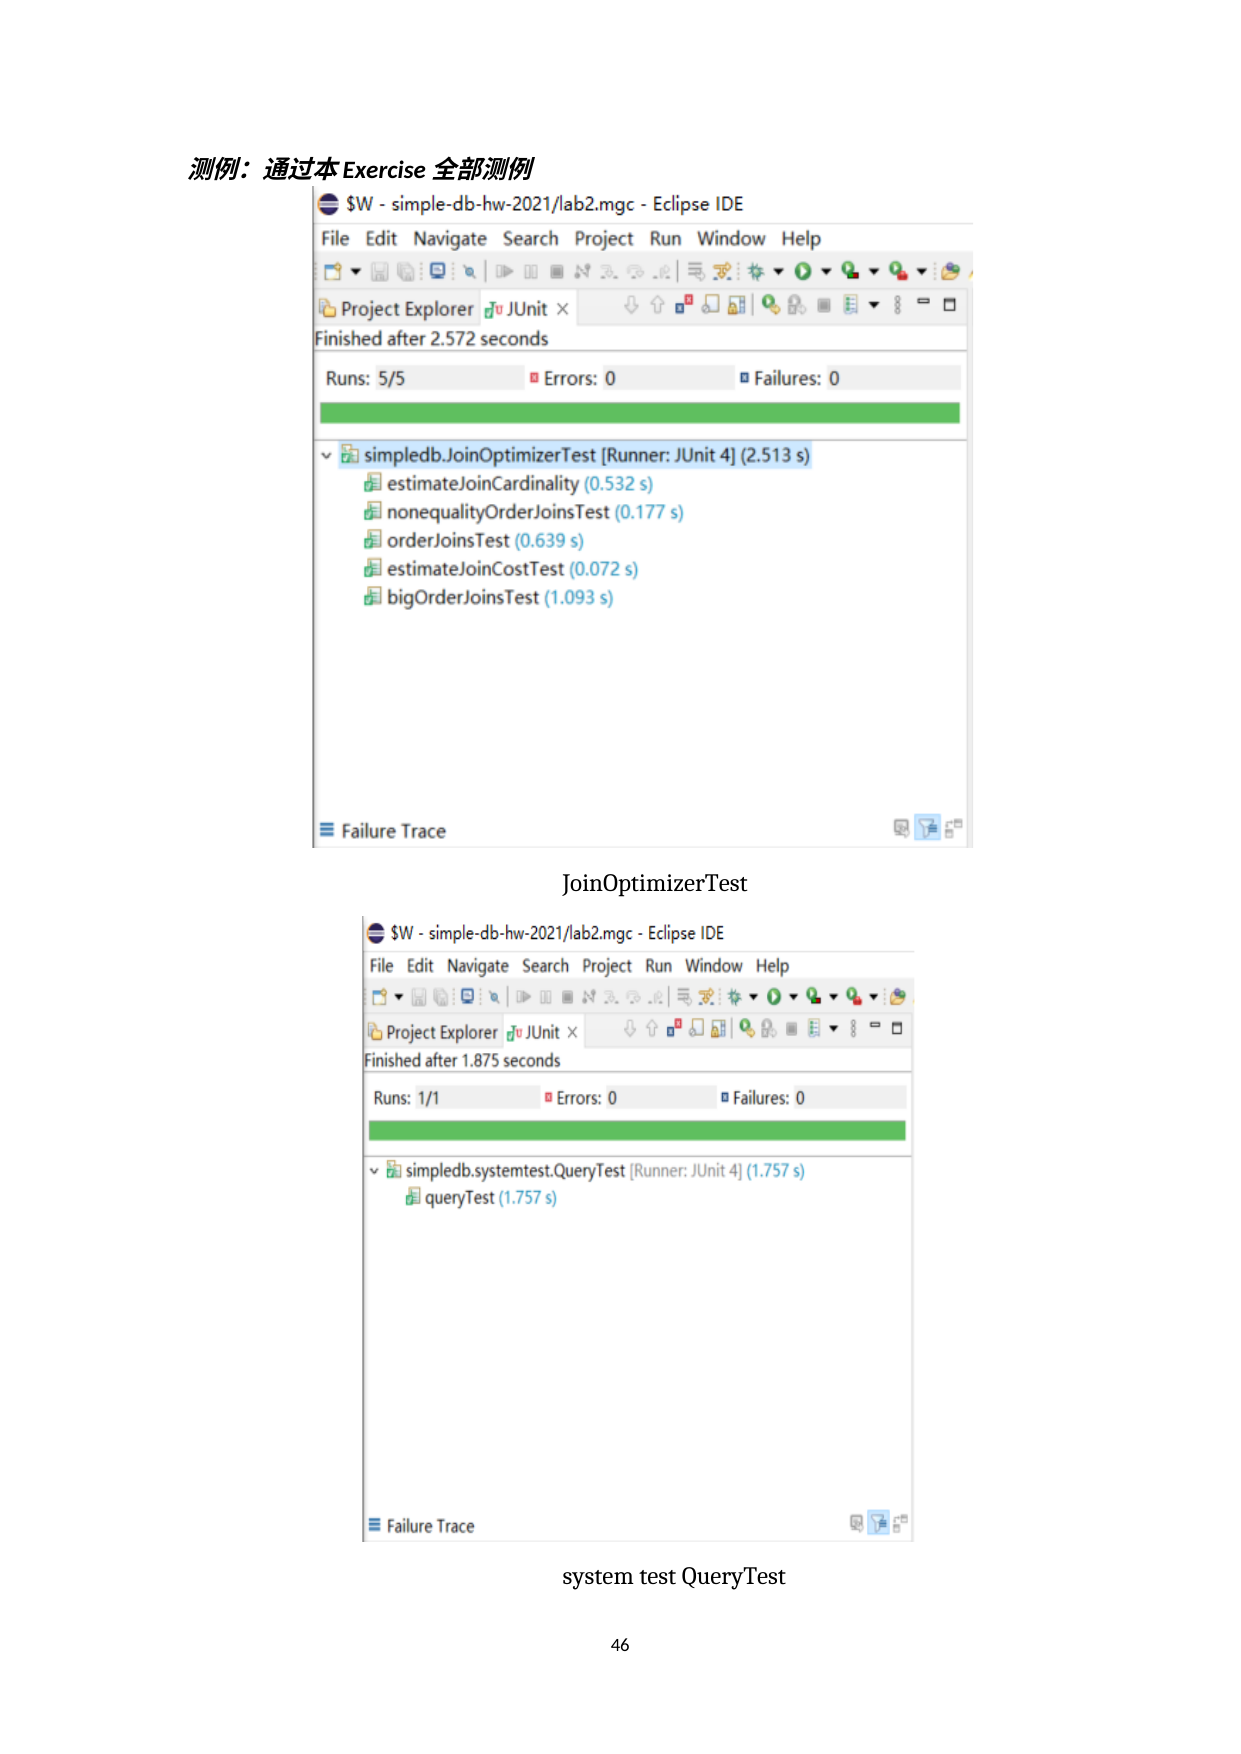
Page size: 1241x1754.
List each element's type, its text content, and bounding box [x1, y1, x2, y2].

text system test QueryTest [487, 1562, 1053, 1591]
picture [362, 916, 915, 1542]
subtitle 测例：通过本Exercise全部测例 [187, 150, 1053, 186]
picture [312, 186, 974, 848]
text JoinOptimizerTest [487, 869, 1053, 897]
